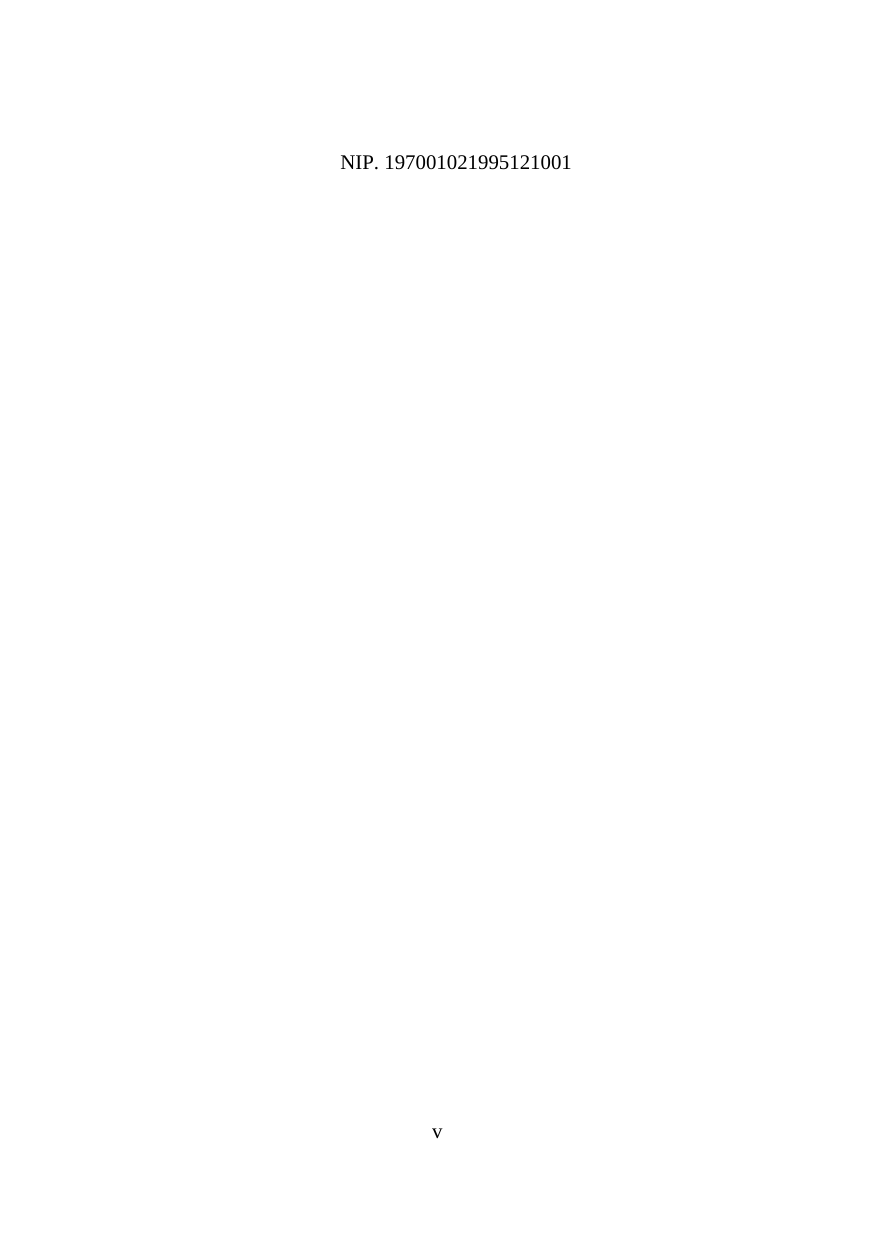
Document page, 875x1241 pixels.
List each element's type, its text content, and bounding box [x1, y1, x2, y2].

text NIP. 197001021995121001 [187, 150, 724, 174]
